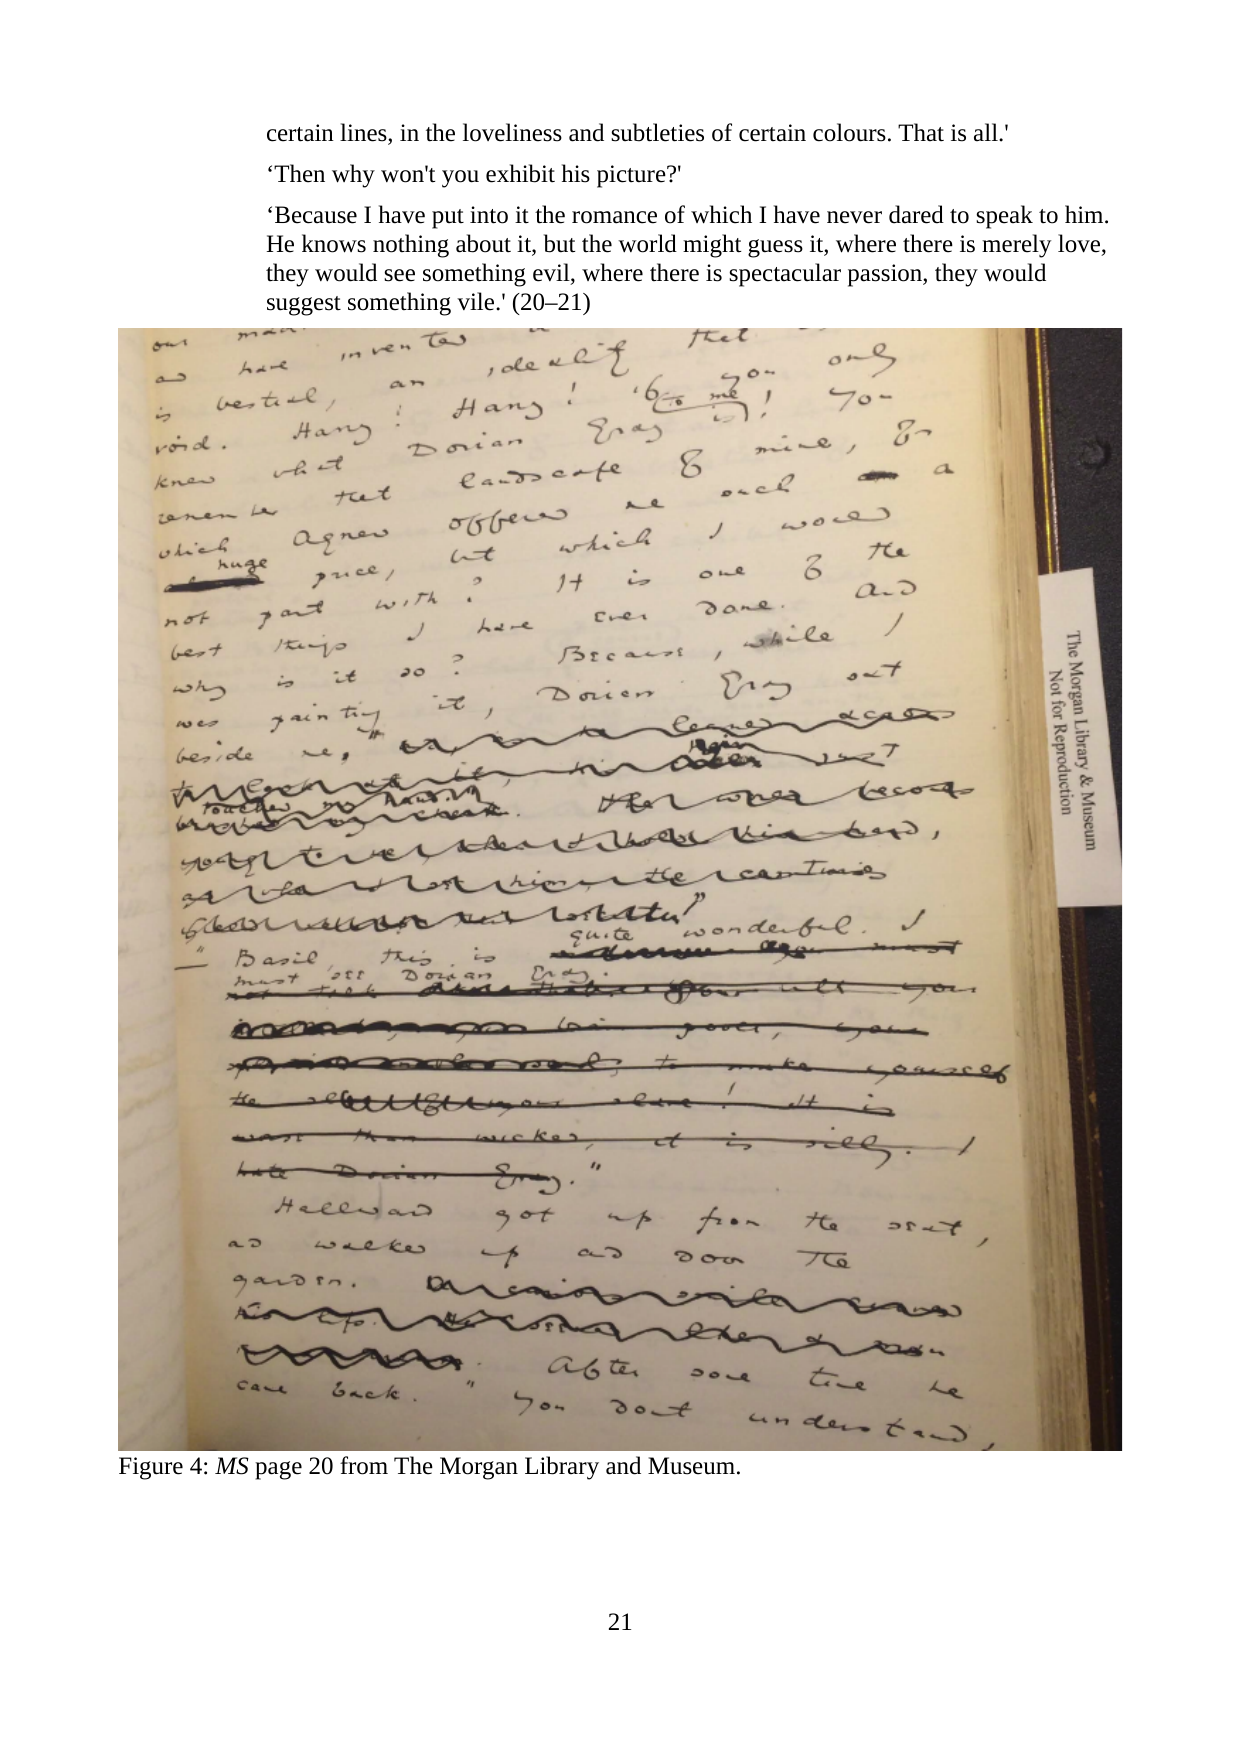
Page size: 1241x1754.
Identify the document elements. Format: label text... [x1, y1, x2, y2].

text ‘Then why won't you exhibit his picture?' [266, 159, 1122, 188]
text ‘Because I have put into it the romance of which I have never dared to speak to him. He knows nothing about it, but the world might guess it, where there is merely love, they would see something evil, where there is spectacular passion, they would suggest something vile.' (20–21) [266, 201, 1122, 316]
text Figure 4: MS page 20 from The Morgan Library and Museum. [118, 1451, 1122, 1479]
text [266, 118, 1122, 147]
picture [118, 328, 1123, 1451]
